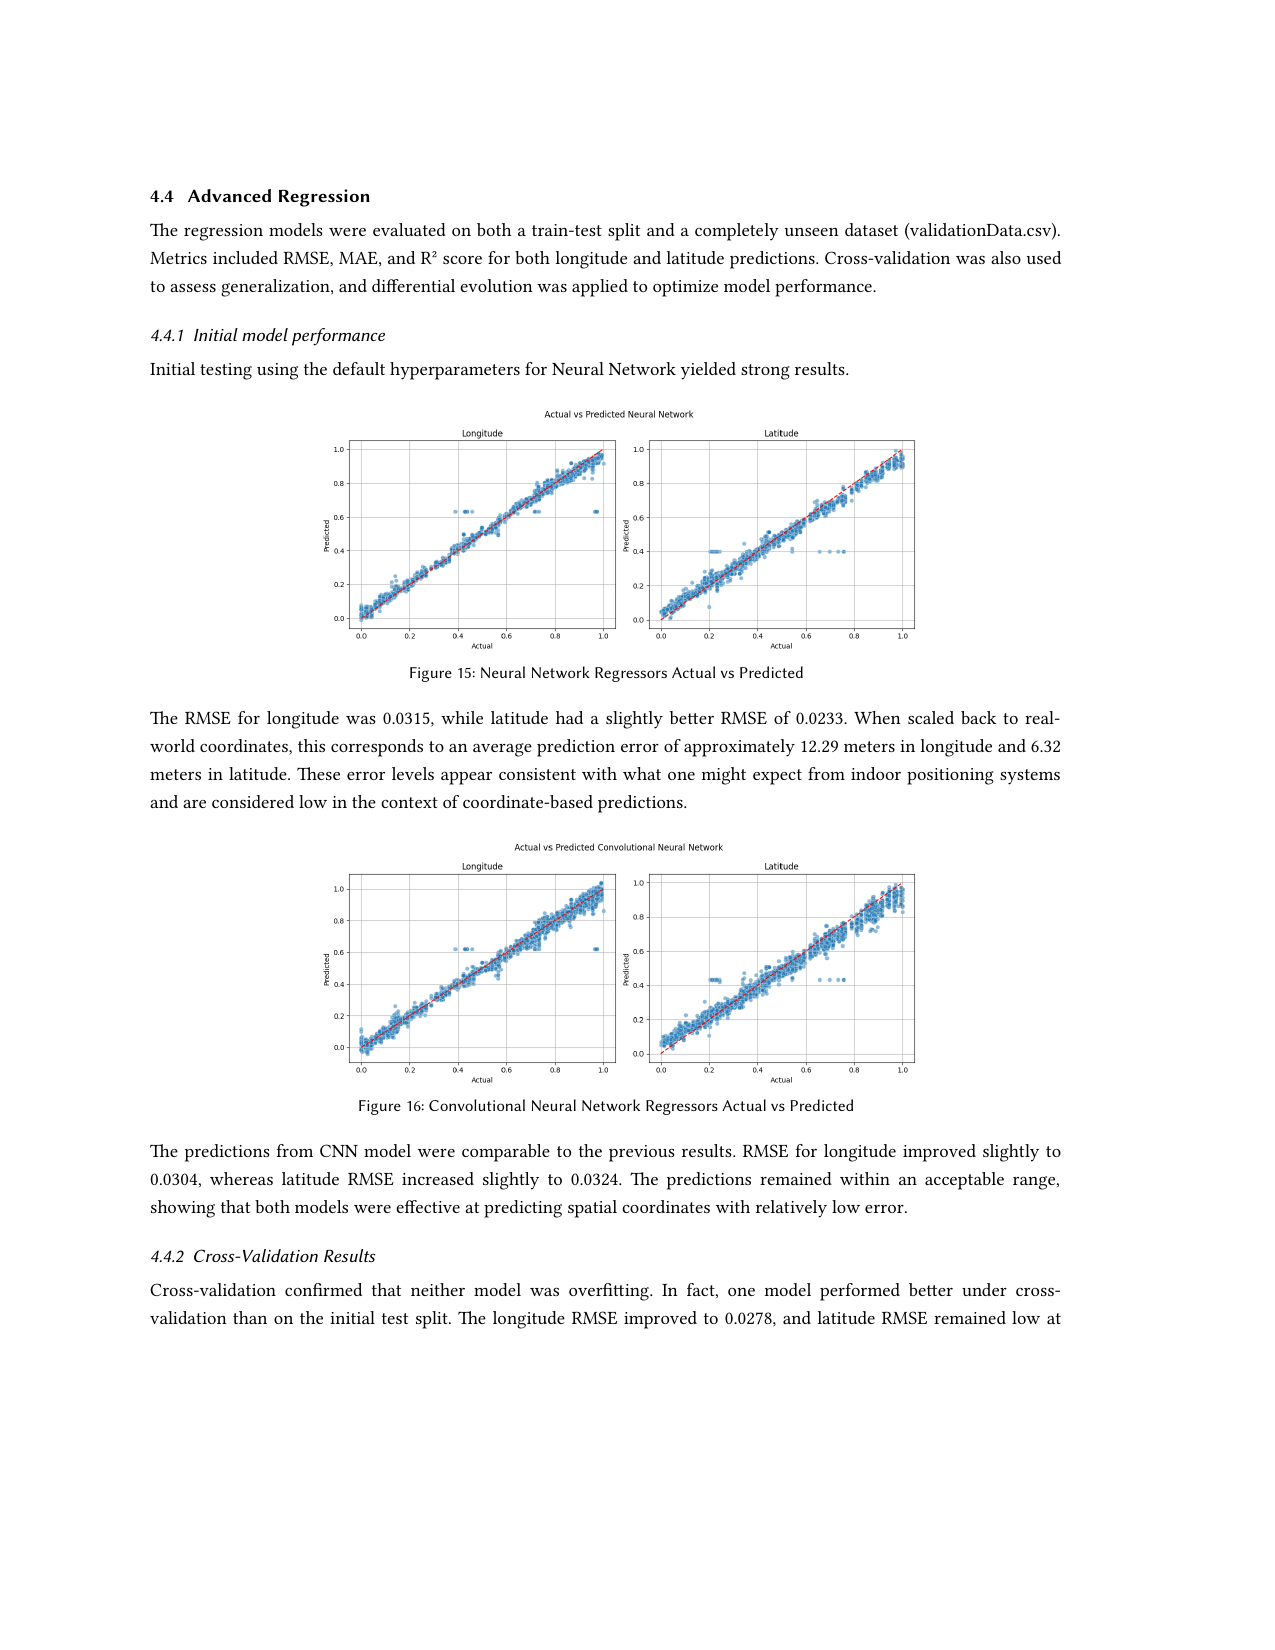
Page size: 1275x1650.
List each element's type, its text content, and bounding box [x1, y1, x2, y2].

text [150, 1273, 1062, 1329]
text The regression models were evaluated on both a train-test split and a completely unseen dataset (validationData.csv). Metrics included RMSE, MAE, and R² score for both longitude and latitude predictions. Cross-validation was also used to assess generalization, and differential evolution was applied to optimize model performance. [150, 213, 1062, 297]
text The RMSE for longitude was 0.0315, while latitude had a slightly better RMSE of 0.0233. When scaled back to real-world coordinates, this corresponds to an average prediction error of approximately 12.29 meters in longitude and 6.32 meters in latitude. These error levels appear consistent with what one might expect from indoor positioning systems and are considered low in the context of coordinate-based predictions. [150, 701, 1062, 813]
text Figure 15: Neural Network Regressors Actual vs Predicted [150, 661, 1062, 682]
picture [318, 405, 919, 655]
text Initial model performance [150, 322, 1062, 346]
text Figure 16: Convolutional Neural Network Regressors Actual vs Predicted [150, 1094, 1062, 1115]
text The predictions from CNN model were comparable to the previous results. RMSE for longitude improved slightly to 0.0304, whereas latitude RMSE increased slightly to 0.0324. The predictions remained within an acceptable range, showing that both models were effective at predicting spatial coordinates with relatively low error. [150, 1134, 1062, 1218]
text Advanced Regression [150, 183, 1062, 207]
picture [318, 838, 919, 1089]
text Cross-Validation Results [150, 1243, 1062, 1267]
text Initial testing using the default hyperparameters for Neural Network yielded strong results. [150, 352, 1062, 380]
